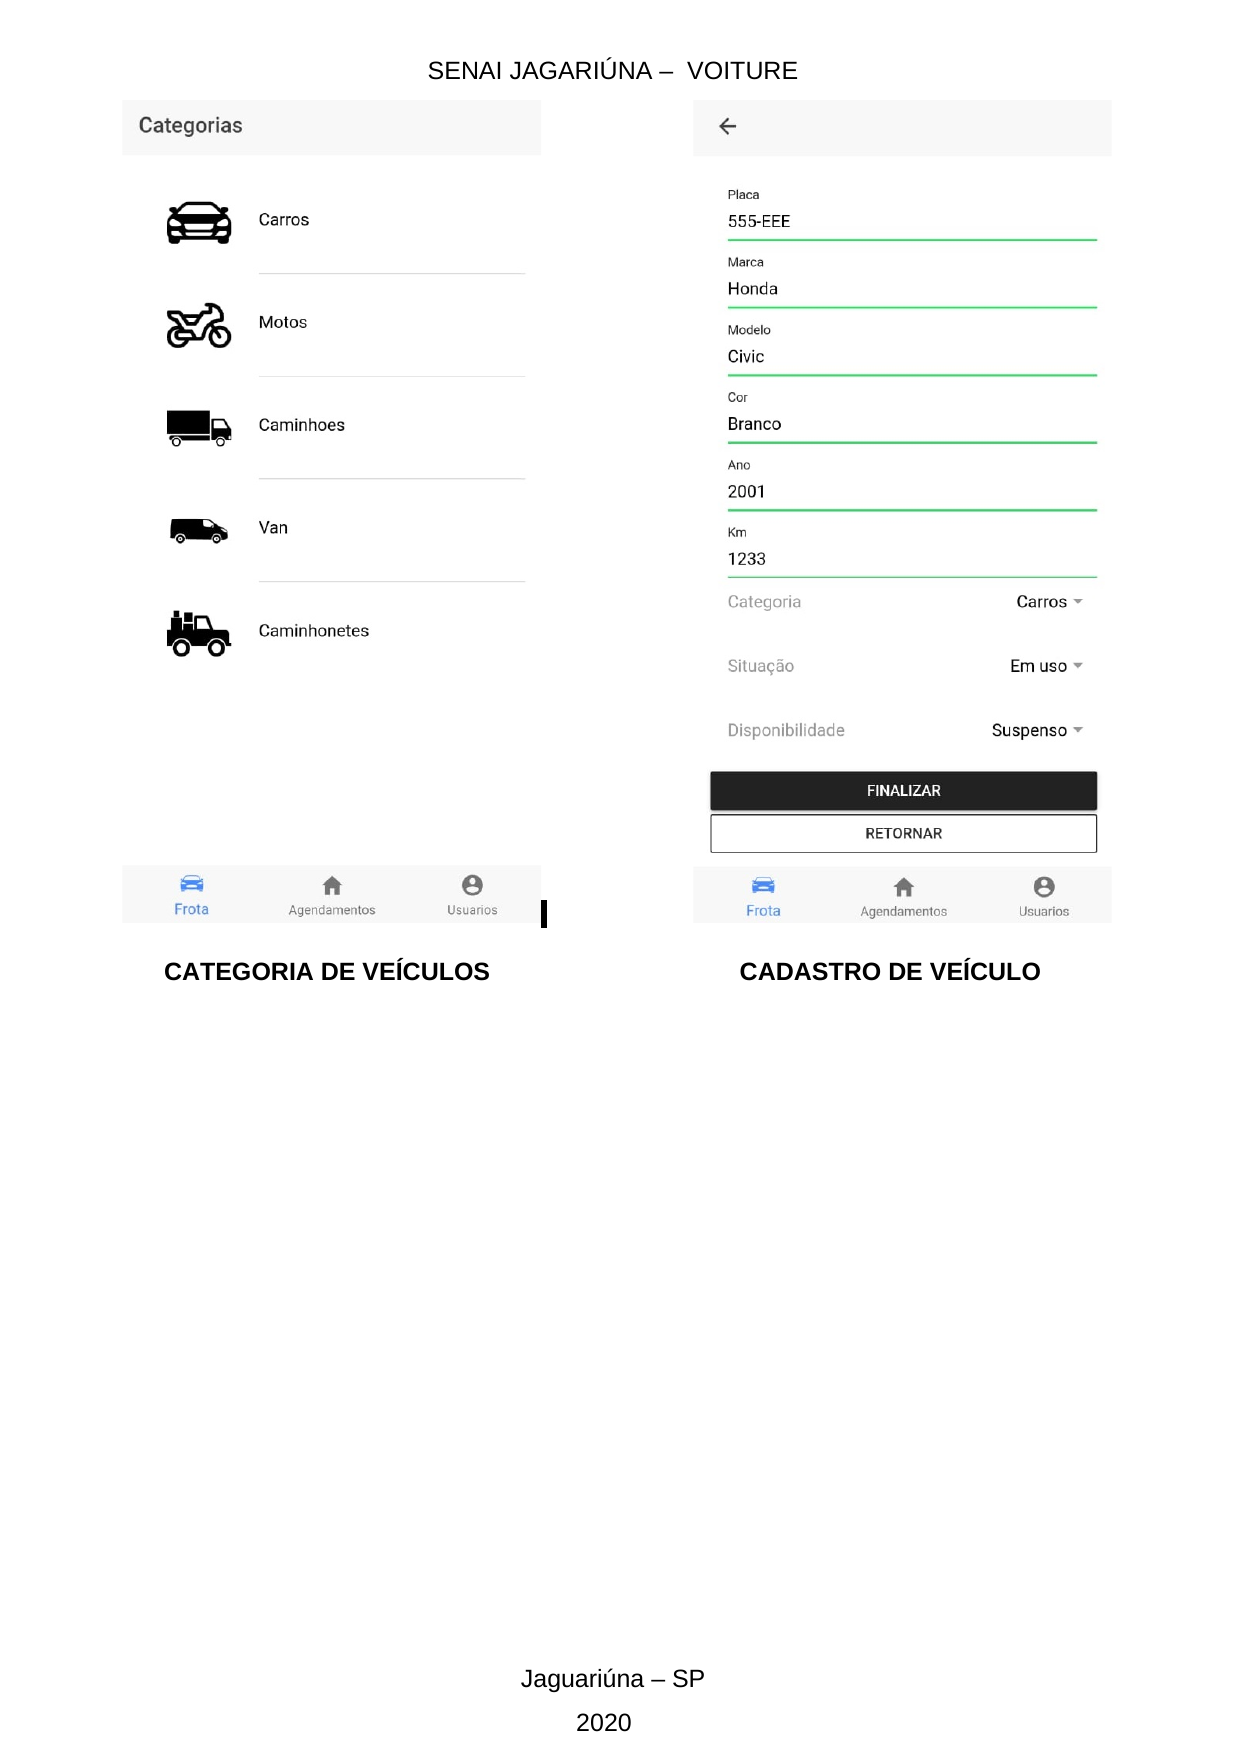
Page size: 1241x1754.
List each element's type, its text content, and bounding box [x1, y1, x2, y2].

picture [693, 100, 1112, 923]
text CATEGORIA DE VEÍCULOS CADASTRO DE VEÍCULO [122, 957, 1141, 986]
picture [122, 100, 542, 923]
